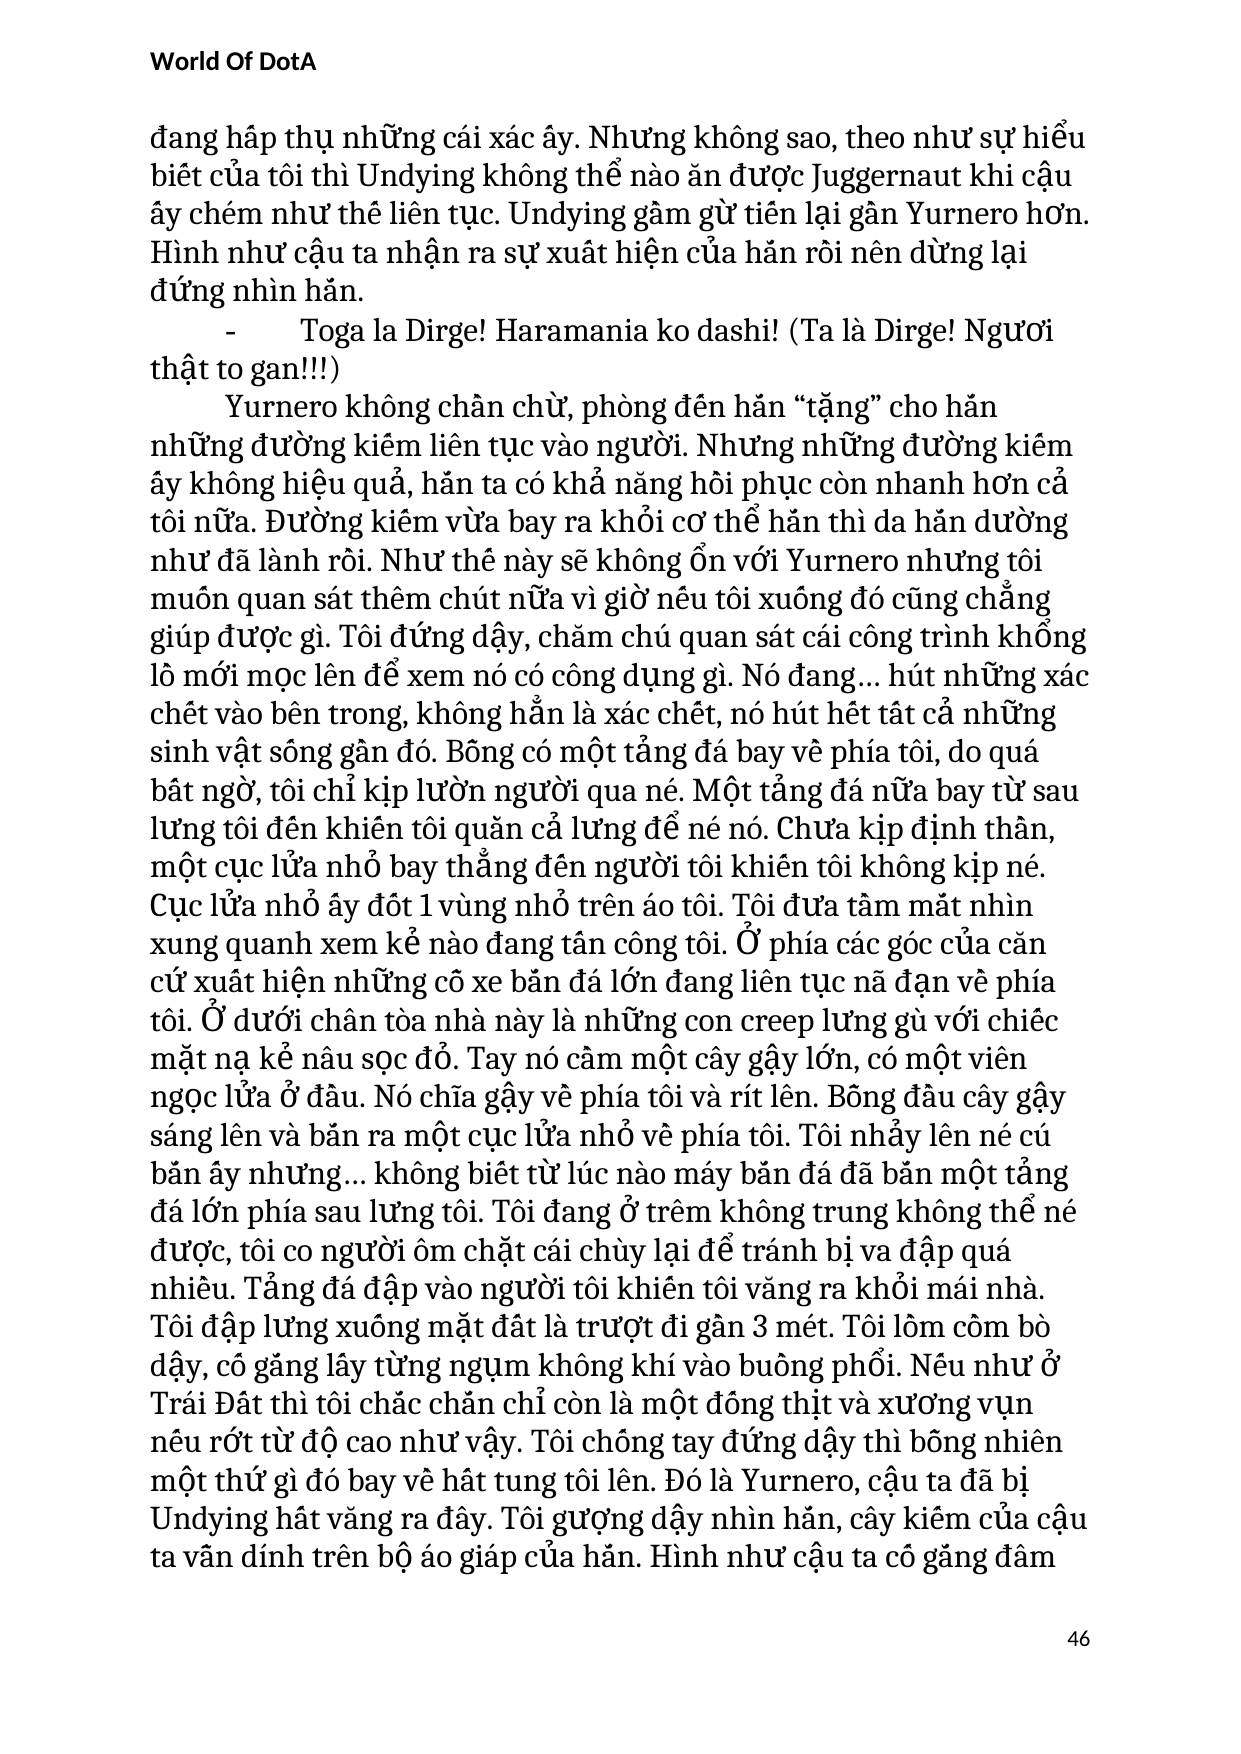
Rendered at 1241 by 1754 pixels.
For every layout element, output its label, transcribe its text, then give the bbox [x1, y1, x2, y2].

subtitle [150, 388, 1090, 1576]
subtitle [150, 118, 1090, 310]
subtitle Toga la Dirge! Haramania ko dashi! (Ta là Dirge! Ngươi thật to gan!!!) [150, 310, 1090, 388]
